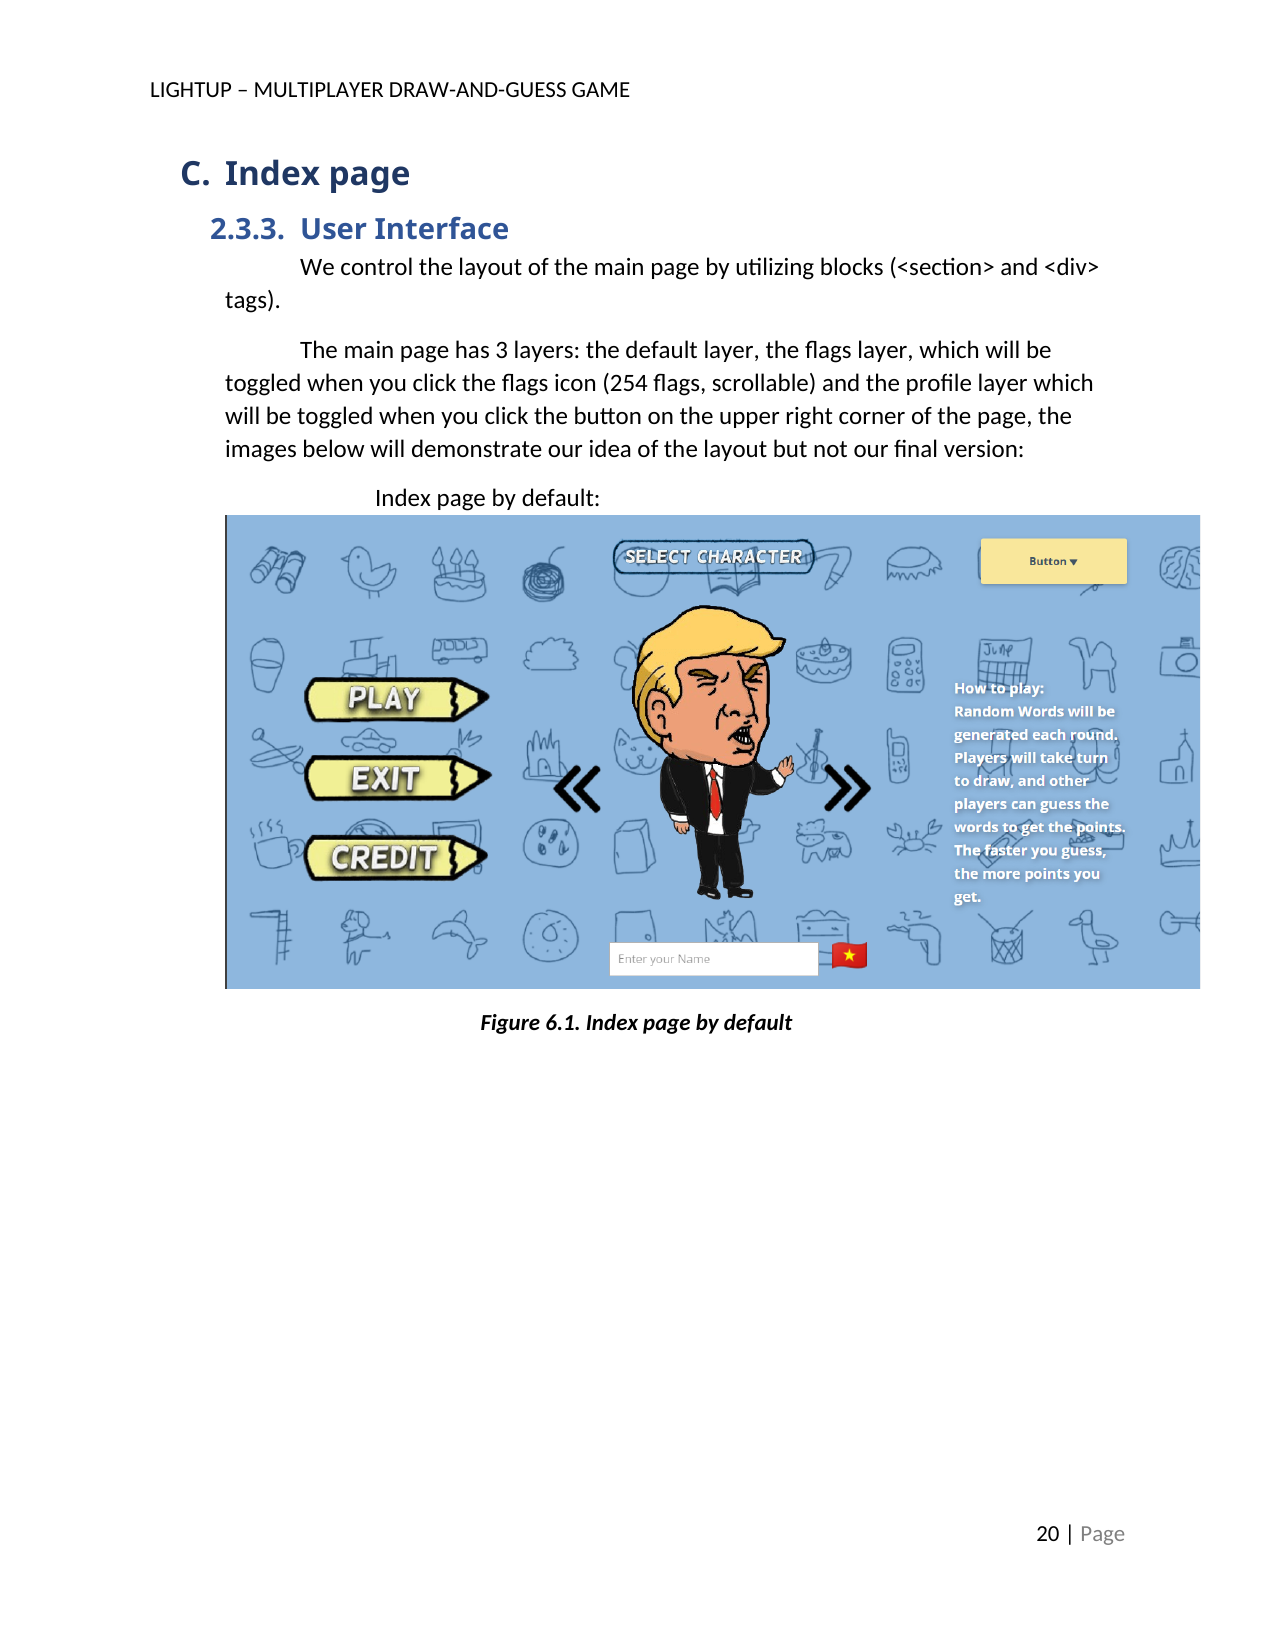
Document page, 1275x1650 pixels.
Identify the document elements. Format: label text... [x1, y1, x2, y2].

subtitle User Interface [210, 209, 1125, 248]
subtitle Index page [180, 150, 1125, 195]
text We control the layout of the main page by utilizing blocks (<section> and <div> tags). [225, 251, 1125, 315]
text Figure 6.1. Index page by default [150, 1008, 1125, 1036]
picture [225, 515, 1200, 989]
subtitle Index page by default: [375, 482, 1125, 513]
text The main page has 3 layers: the default layer, the flags layer, which will be toggled when you click the flags icon (254 flags, scrollable) and the profile layer which will be toggled when you click the button on the upper right corner of the page, the images below will demonstrate our idea of the layout but not our final version: [225, 334, 1125, 463]
